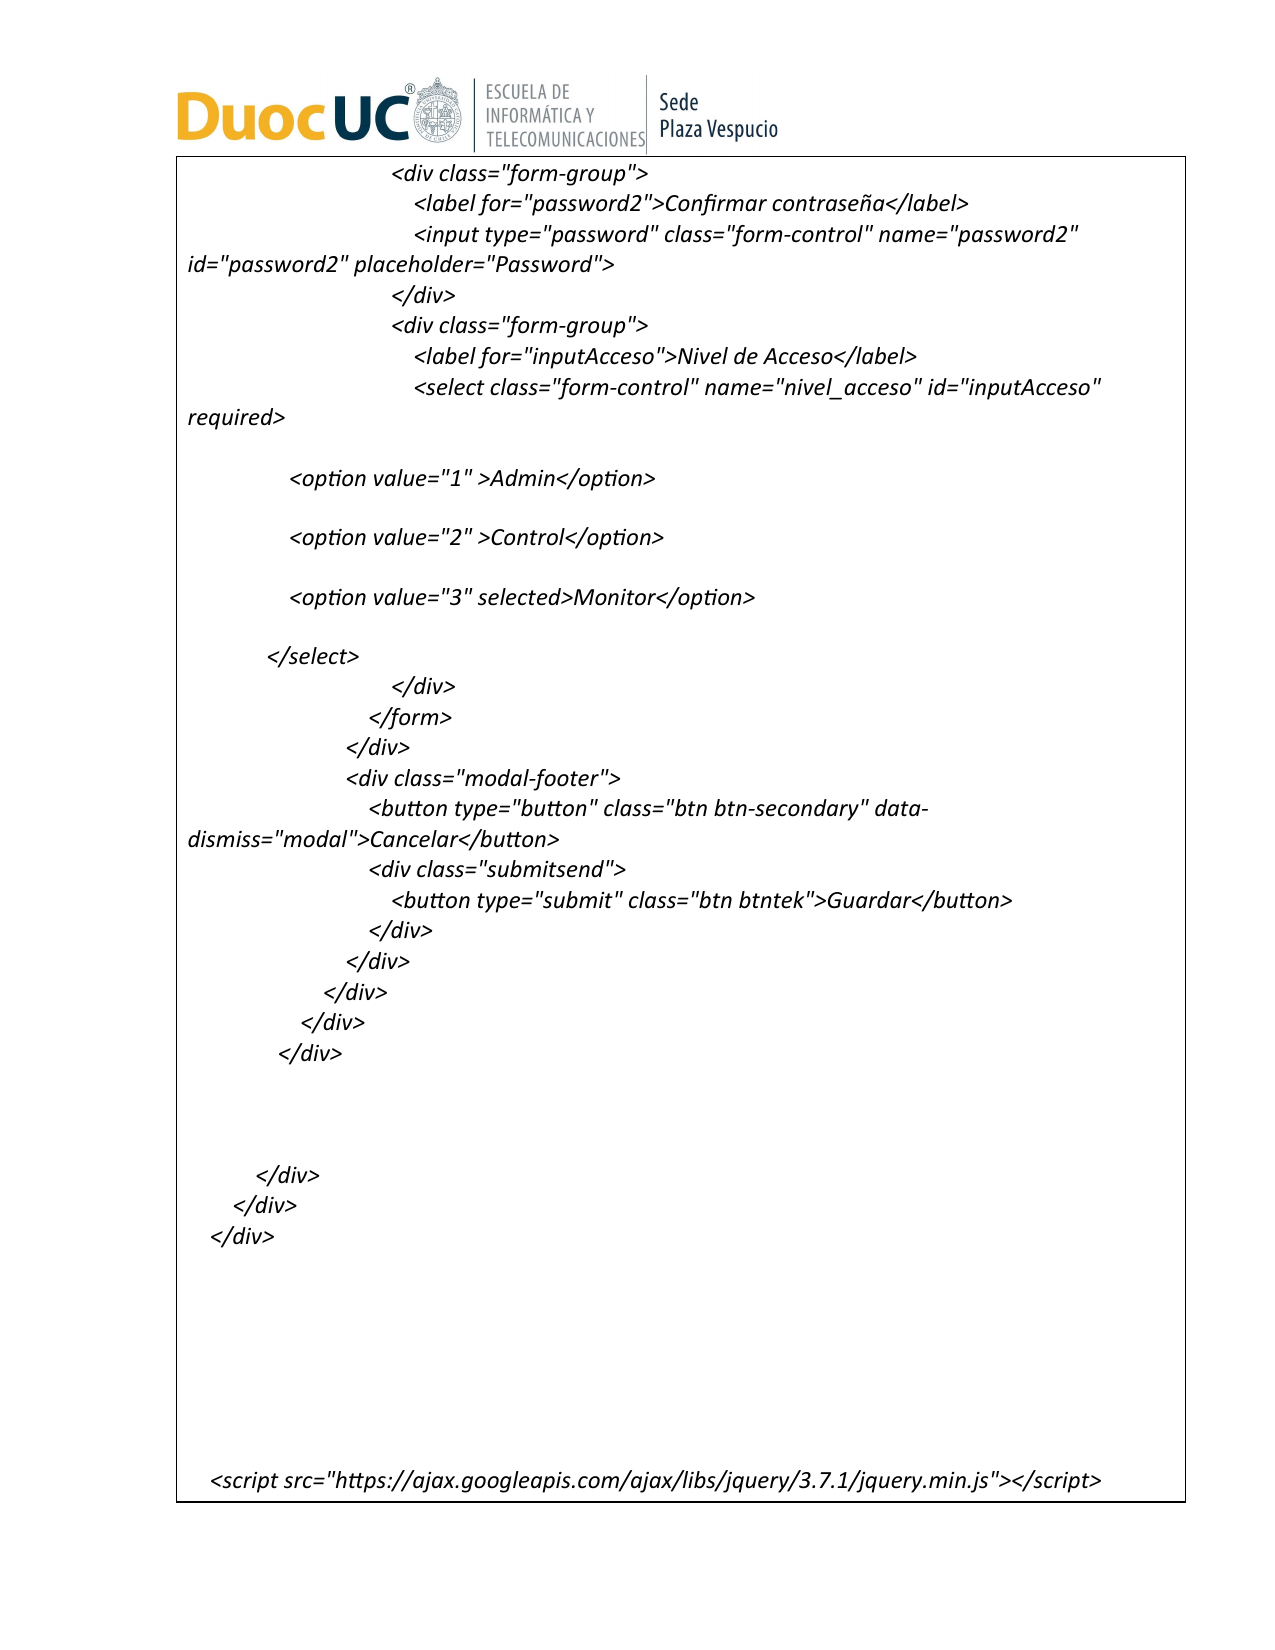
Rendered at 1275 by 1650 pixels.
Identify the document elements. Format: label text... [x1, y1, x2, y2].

picture [177, 73, 778, 156]
